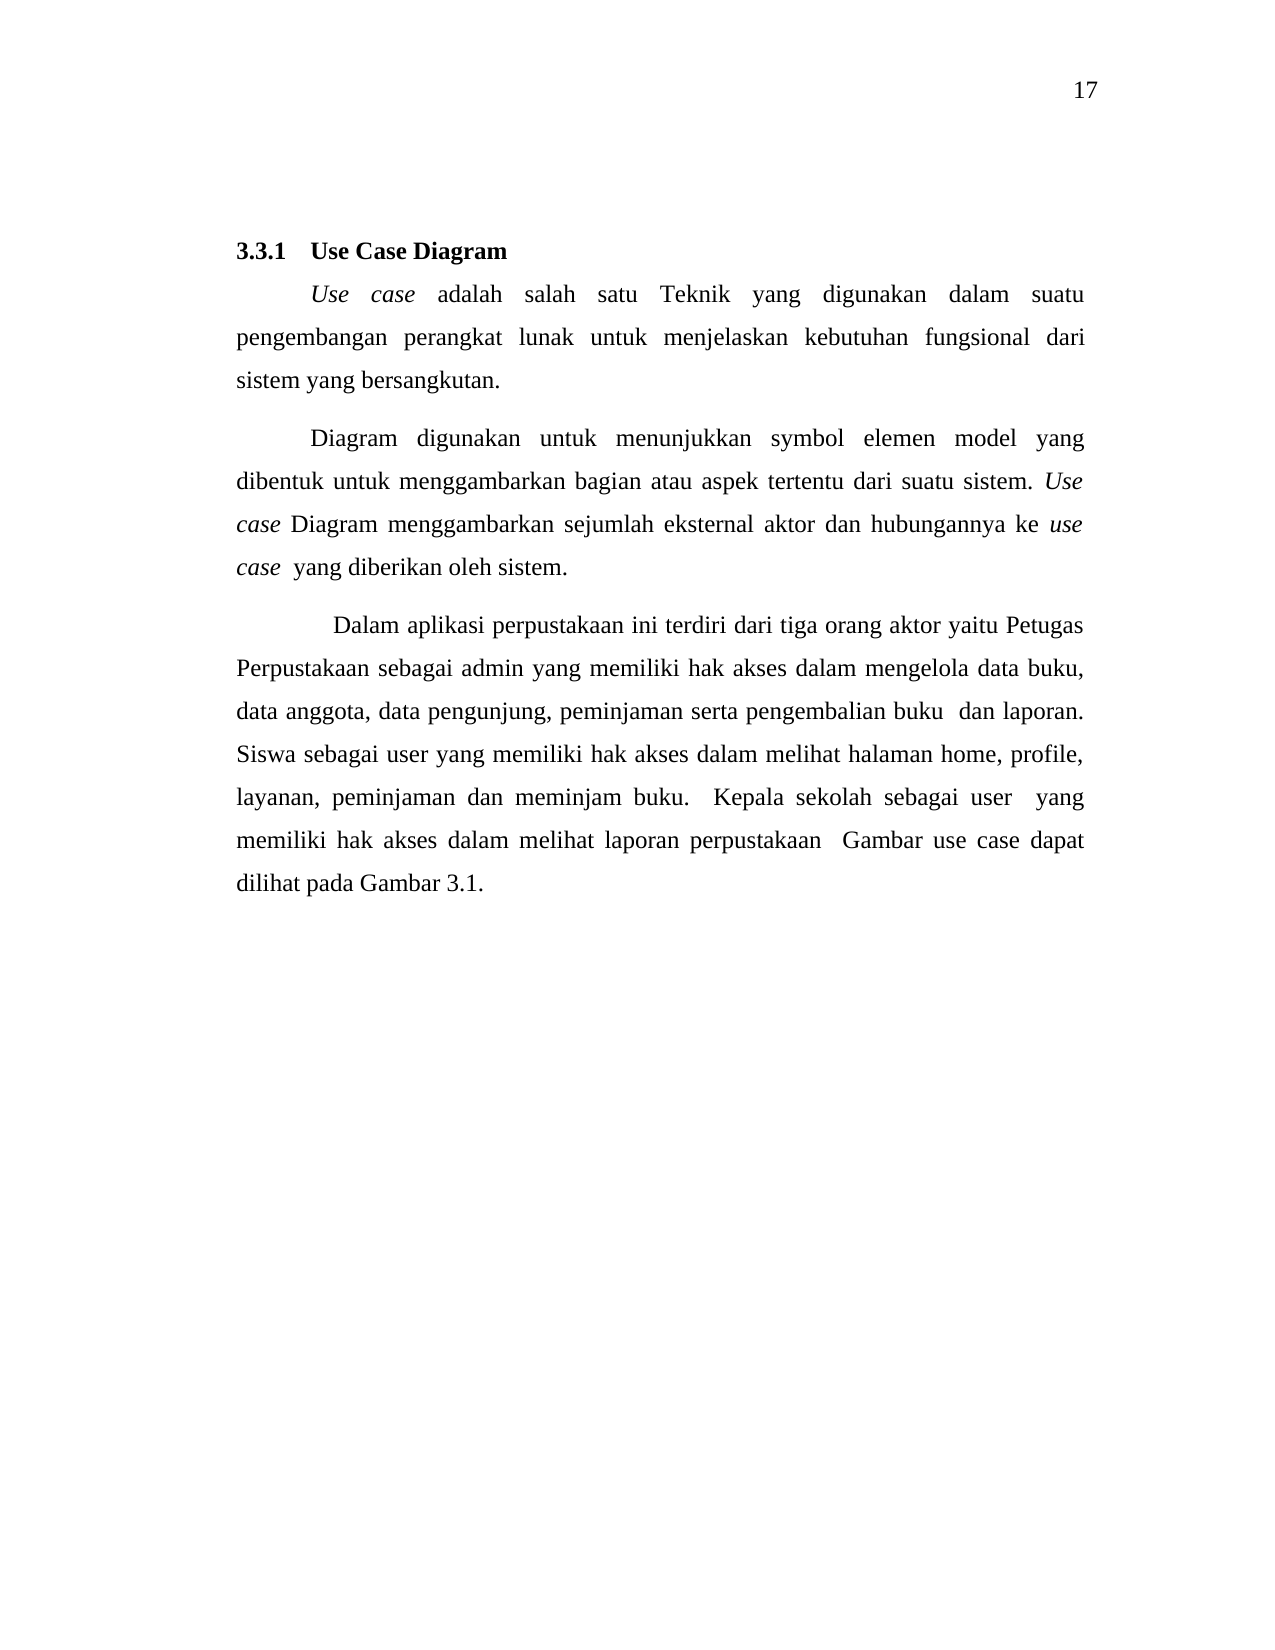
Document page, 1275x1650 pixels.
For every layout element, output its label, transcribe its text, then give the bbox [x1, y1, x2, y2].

subtitle Use Case Diagram [236, 236, 1098, 265]
text Diagram digunakan untuk menunjukkan symbol elemen model yang dibentuk untuk menggambarkan bagian atau aspek tertentu dari suatu sistem. Use case Diagram menggambarkan sejumlah eksternal aktor dan hubungannya ke use case yang diberikan oleh sistem. [236, 423, 1085, 581]
text Use case adalah salah satu Teknik yang digunakan dalam suatu pengembangan perangkat lunak untuk menjelaskan kebutuhan fungsional dari sistem yang bersangkutan. [236, 279, 1085, 394]
text Dalam aplikasi perpustakaan ini terdiri dari tiga orang aktor yaitu Petugas Perpustakaan sebagai admin yang memiliki hak akses dalam mengelola data buku, data anggota, data pengunjung, peminjaman serta pengembalian buku dan laporan. Siswa sebagai user yang memiliki hak akses dalam melihat halaman home, profile, layanan, peminjaman dan meminjam buku. Kepala sekolah sebagai user yang memiliki hak akses dalam melihat laporan perpustakaan Gambar use case dapat dilihat pada Gambar 3.1. [236, 610, 1085, 897]
